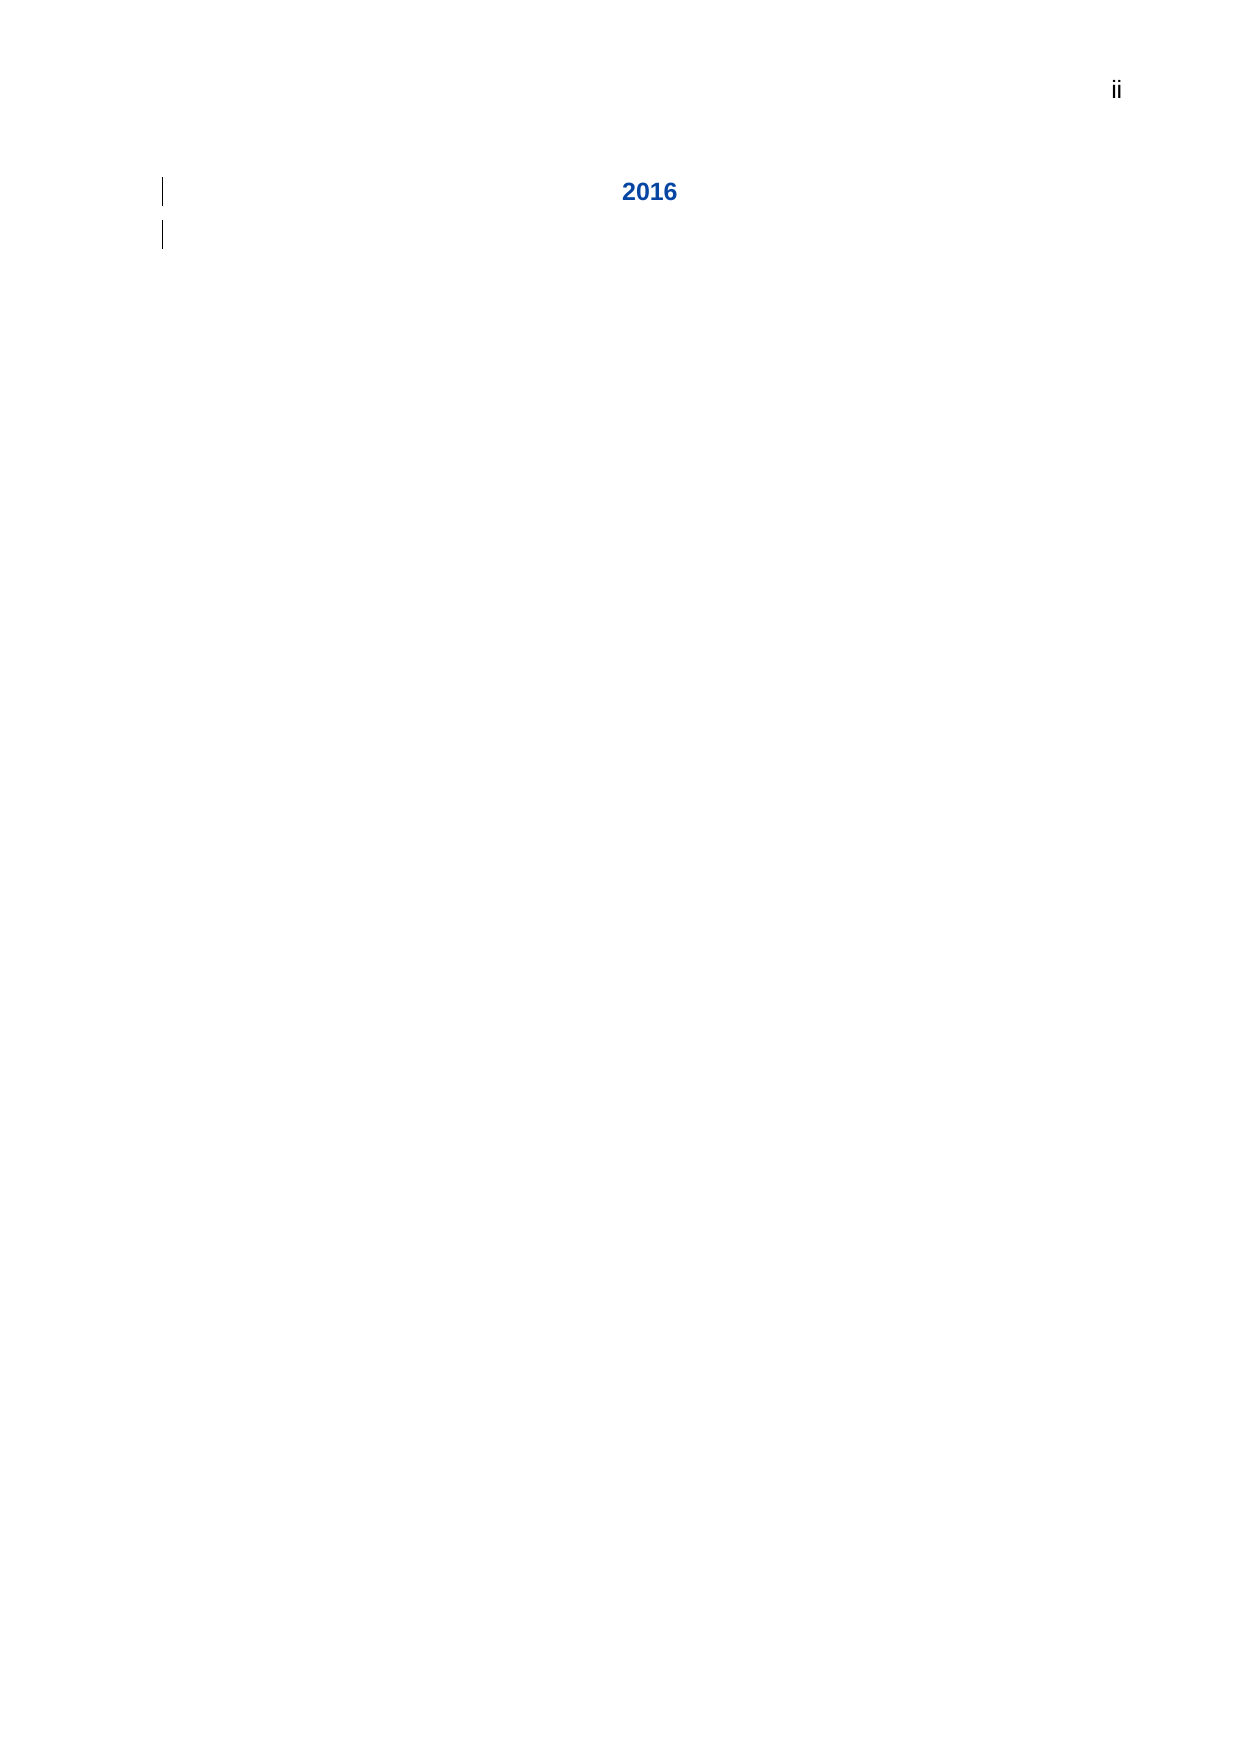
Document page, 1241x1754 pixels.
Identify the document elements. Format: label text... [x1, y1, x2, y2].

text 2016 [177, 177, 1122, 206]
